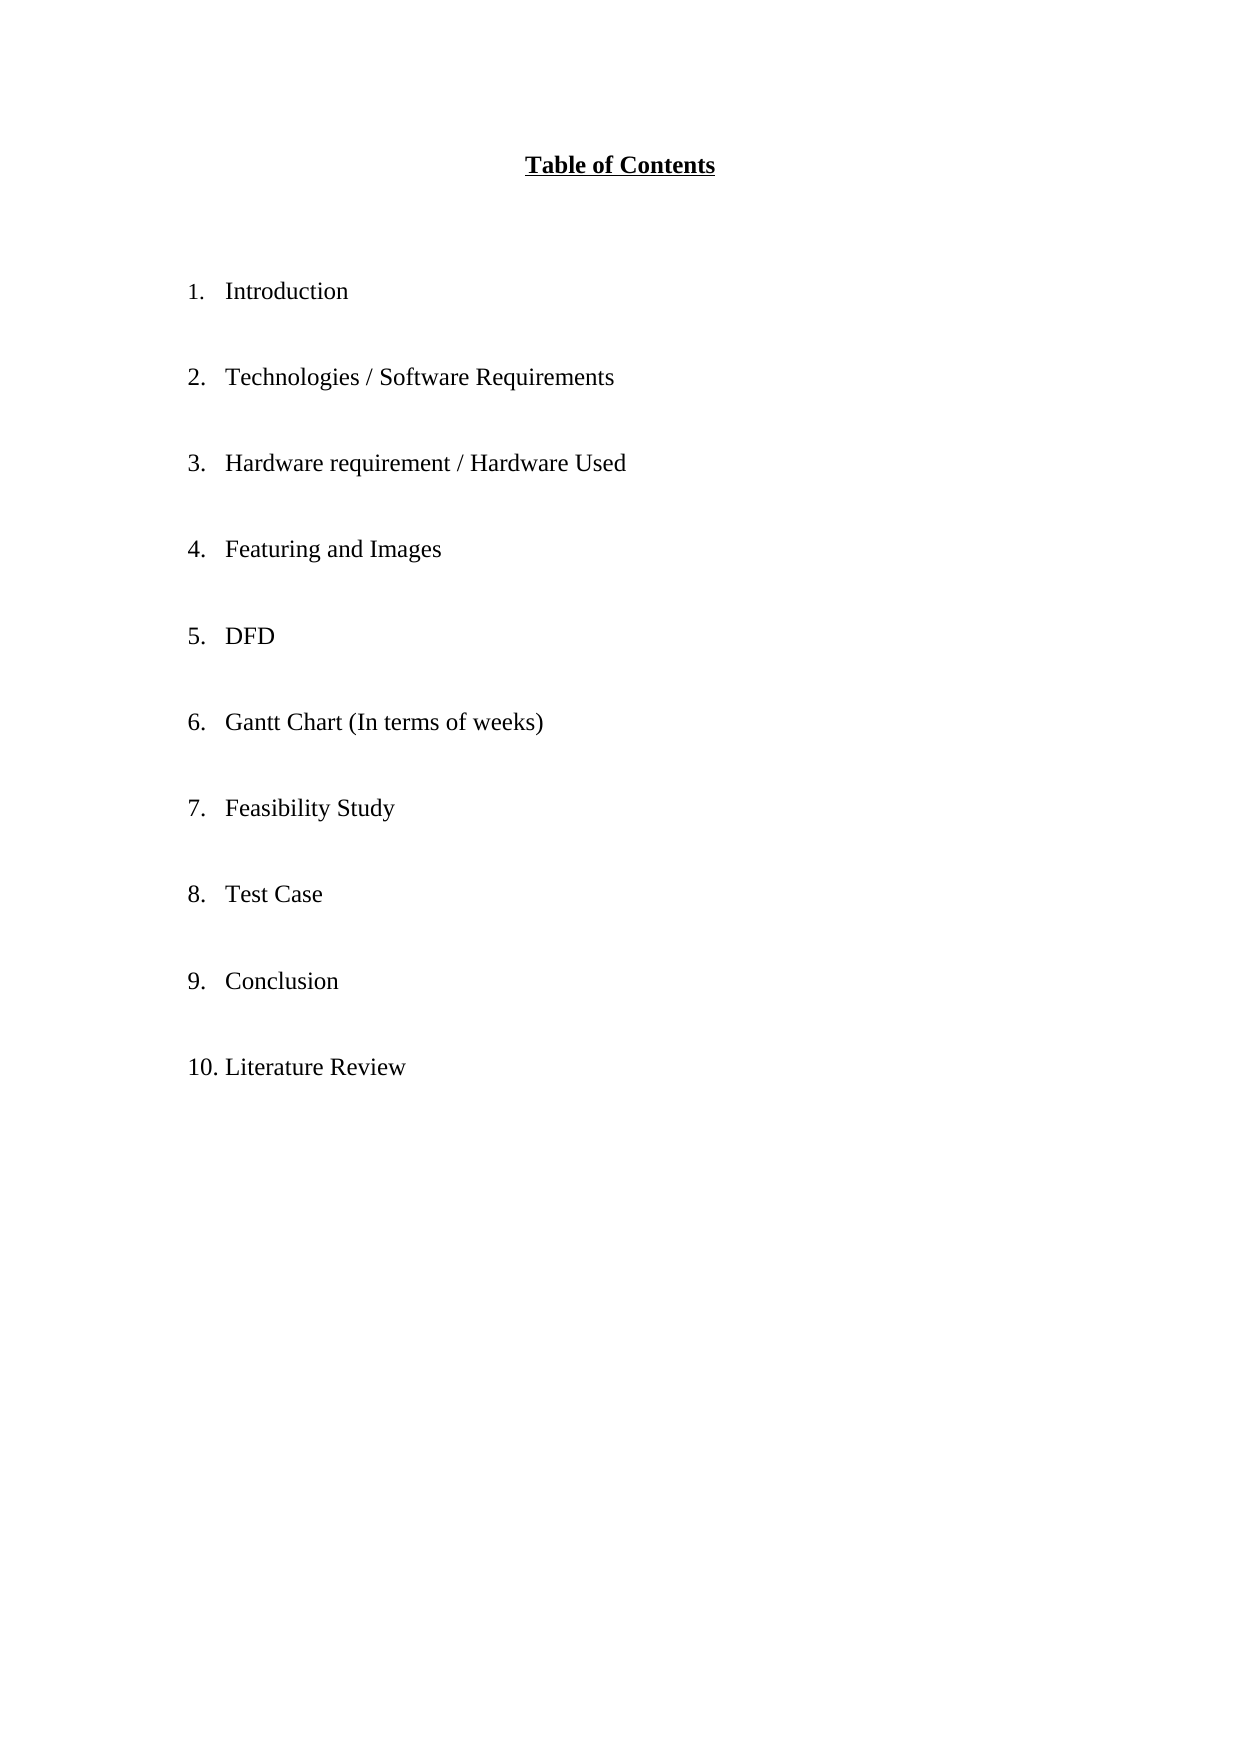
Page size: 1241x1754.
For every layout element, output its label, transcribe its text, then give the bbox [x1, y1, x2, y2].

list Hardware requirement / Hardware Used [187, 448, 1090, 477]
list Featuring and Images [187, 534, 1090, 563]
list Literature Review [187, 1052, 1090, 1081]
text Table of Contents [150, 150, 1090, 179]
list Test Case [187, 879, 1090, 908]
list Feasibility Study [187, 793, 1090, 822]
list Gantt Chart (In terms of weeks) [187, 707, 1090, 736]
list Conclusion [187, 966, 1090, 994]
list Technologies / Software Requirements [187, 362, 1090, 391]
list DFD [187, 621, 1090, 649]
list Introduction [187, 276, 1090, 304]
